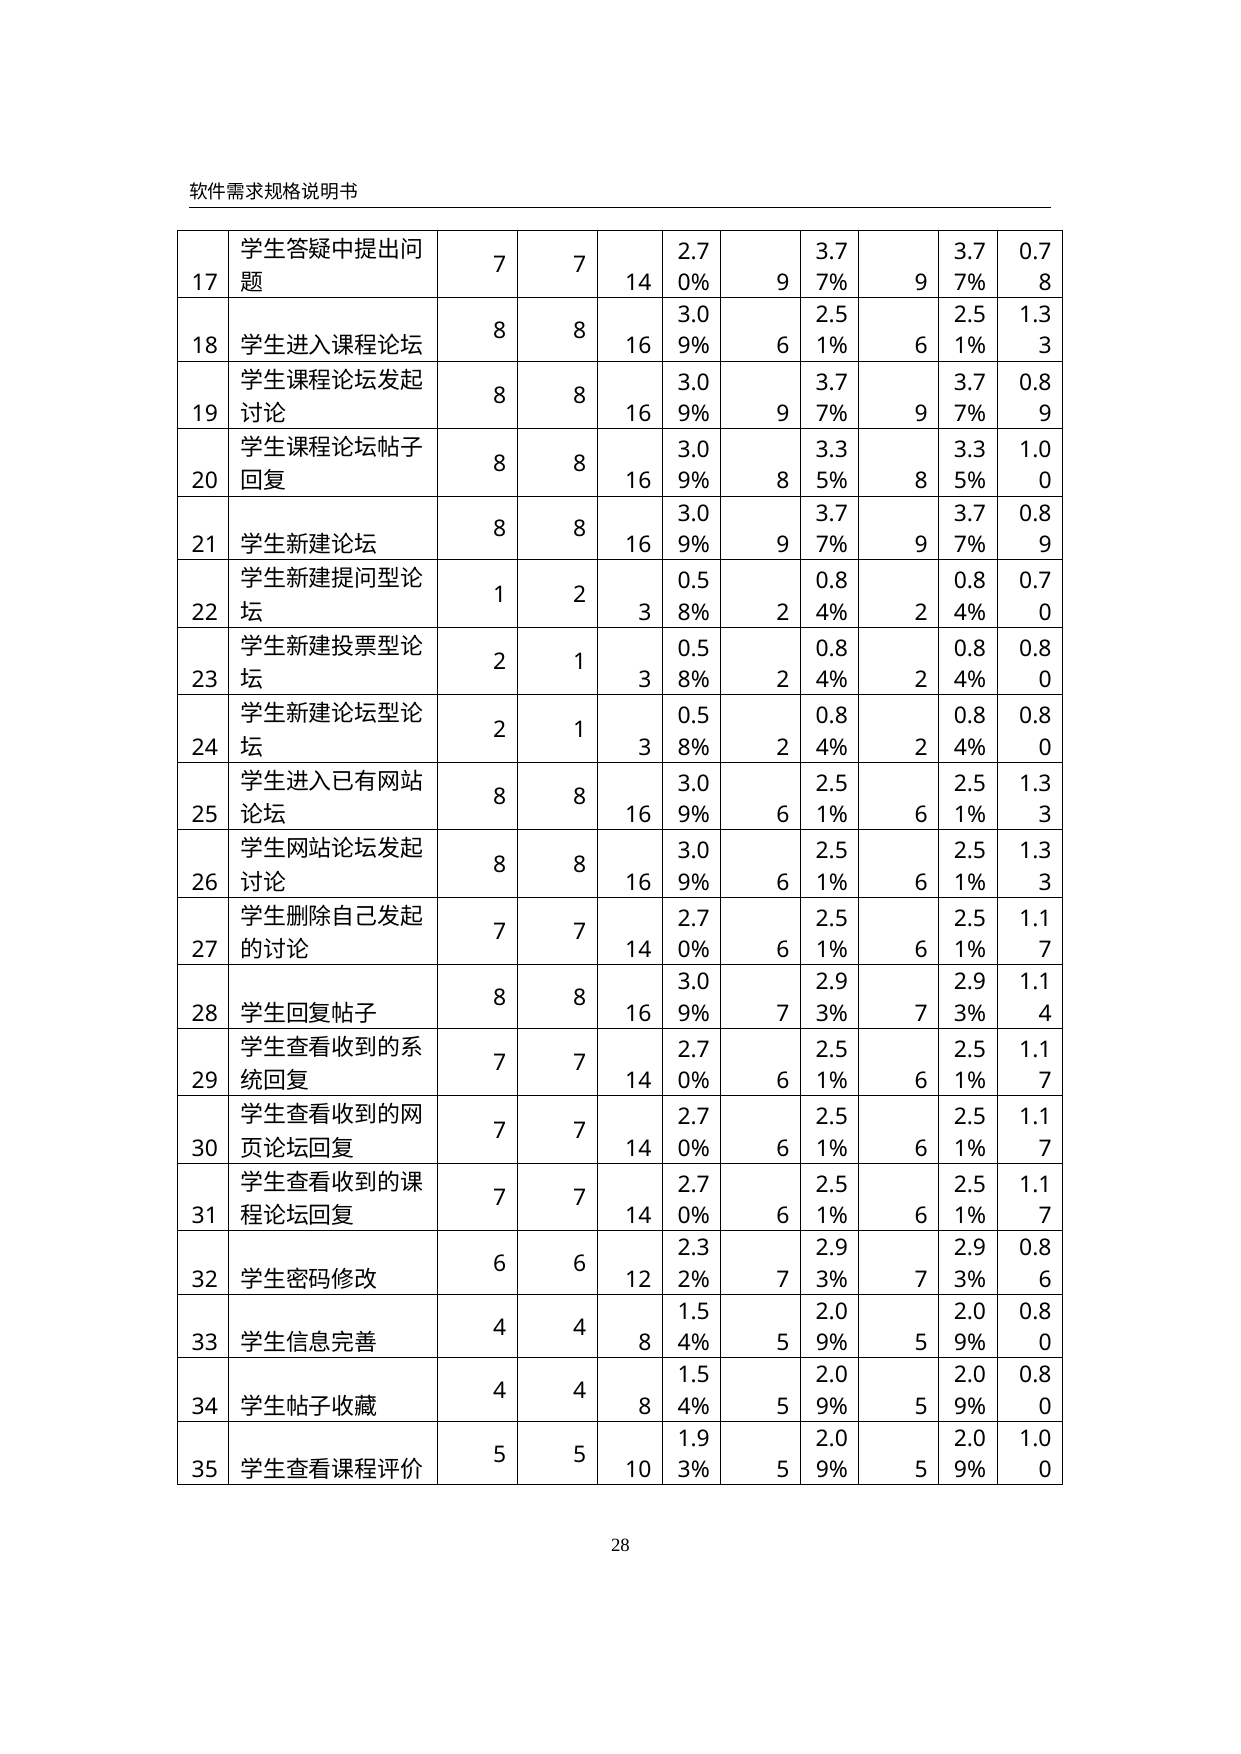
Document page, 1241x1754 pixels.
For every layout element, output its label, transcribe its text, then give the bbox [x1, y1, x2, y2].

table_cell 1.17 [998, 1029, 1062, 1095]
table_cell 6 [721, 1096, 800, 1163]
table_cell 7 [721, 1231, 800, 1294]
table_cell 2.09% [801, 1358, 858, 1421]
table_cell 0.84% [939, 695, 997, 762]
table_cell 8 [438, 362, 517, 428]
table_cell 4 [518, 1295, 597, 1357]
table_cell 0.89 [998, 497, 1062, 559]
table_cell 8 [438, 965, 517, 1028]
table_cell 0.80 [998, 628, 1062, 694]
table_cell 1.17 [998, 898, 1062, 964]
table_cell 2 [721, 560, 800, 627]
table_cell 3.77% [939, 362, 997, 428]
table_cell 0.84% [939, 560, 997, 627]
table_cell 8 [518, 830, 597, 897]
table_cell 2 [859, 560, 938, 627]
table_cell 16 [598, 362, 662, 428]
table_cell 21 [178, 497, 228, 559]
table_cell 3.77% [801, 497, 858, 559]
table_cell 5 [859, 1295, 938, 1357]
table_cell 学生新建投票型论坛 [229, 628, 437, 694]
table_cell 0.80 [998, 1295, 1062, 1357]
table_cell 9 [859, 497, 938, 559]
table_cell 学生密码修改 [229, 1231, 437, 1294]
table_cell 6 [518, 1231, 597, 1294]
table_cell 6 [721, 898, 800, 964]
table_cell 32 [178, 1231, 228, 1294]
table_cell 1.00 [998, 1422, 1062, 1484]
table_cell 6 [859, 1096, 938, 1163]
table_cell 14 [598, 1096, 662, 1163]
table_cell 3.77% [939, 497, 997, 559]
table_cell 3 [598, 695, 662, 762]
table_cell 0.58% [663, 695, 720, 762]
table_cell 14 [598, 1029, 662, 1095]
table_cell 4 [438, 1295, 517, 1357]
table_cell 1 [438, 560, 517, 627]
table_cell 8 [518, 429, 597, 496]
table_cell 0.80 [998, 1358, 1062, 1421]
table_cell 0.70 [998, 560, 1062, 627]
table_cell 1.54% [663, 1295, 720, 1357]
table_cell 5 [721, 1295, 800, 1357]
table_cell 2.51% [939, 1096, 997, 1163]
table_cell 0.58% [663, 560, 720, 627]
table_cell 学生进入课程论坛 [229, 298, 437, 361]
table_cell 2.51% [801, 830, 858, 897]
table_cell 7 [518, 231, 597, 297]
table_cell 5 [438, 1422, 517, 1484]
table_cell 7 [438, 1164, 517, 1230]
table_cell 2 [721, 628, 800, 694]
table_cell 学生帖子收藏 [229, 1358, 437, 1421]
table_cell 2.70% [663, 231, 720, 297]
table_cell 2 [859, 628, 938, 694]
table_cell 学生查看收到的网页论坛回复 [229, 1096, 437, 1163]
table_cell 3.09% [663, 429, 720, 496]
table_cell 8 [859, 429, 938, 496]
table_cell 4 [518, 1358, 597, 1421]
table_cell 1 [518, 695, 597, 762]
table_cell 学生新建论坛 [229, 497, 437, 559]
table_cell 8 [518, 763, 597, 829]
table_cell 6 [859, 898, 938, 964]
table_cell 19 [178, 362, 228, 428]
table_cell 2.09% [939, 1358, 997, 1421]
table_cell 2.51% [939, 898, 997, 964]
table_cell 7 [859, 1231, 938, 1294]
table_cell 1.93% [663, 1422, 720, 1484]
table_cell 26 [178, 830, 228, 897]
table_cell 8 [721, 429, 800, 496]
table_cell 9 [859, 231, 938, 297]
table_cell 2.93% [801, 1231, 858, 1294]
table_cell 24 [178, 695, 228, 762]
table_cell 2.51% [801, 1029, 858, 1095]
table_cell 5 [721, 1358, 800, 1421]
table_cell 9 [721, 497, 800, 559]
table_cell 学生回复帖子 [229, 965, 437, 1028]
table_cell 16 [598, 298, 662, 361]
table_cell 2.70% [663, 1029, 720, 1095]
table_cell 学生查看收到的系统回复 [229, 1029, 437, 1095]
table_cell 5 [859, 1358, 938, 1421]
table_cell 1.14 [998, 965, 1062, 1028]
table_cell 0.58% [663, 628, 720, 694]
table_cell 8 [598, 1358, 662, 1421]
table_cell 3.77% [801, 231, 858, 297]
table_cell 0.84% [801, 695, 858, 762]
table_cell 1.54% [663, 1358, 720, 1421]
table_cell 3 [598, 560, 662, 627]
table_cell 8 [438, 429, 517, 496]
table_cell 2.70% [663, 898, 720, 964]
table_cell 2 [518, 560, 597, 627]
table_cell 3.09% [663, 830, 720, 897]
table_cell 8 [518, 497, 597, 559]
table_cell 6 [438, 1231, 517, 1294]
table_cell 2.09% [801, 1295, 858, 1357]
table_cell 6 [859, 830, 938, 897]
table_cell 17 [178, 231, 228, 297]
table_cell 14 [598, 231, 662, 297]
table_cell 2 [721, 695, 800, 762]
table_cell 7 [721, 965, 800, 1028]
table_cell 0.86 [998, 1231, 1062, 1294]
table_cell 7 [518, 1164, 597, 1230]
table_cell 3.09% [663, 497, 720, 559]
table_cell 6 [721, 763, 800, 829]
table_cell 16 [598, 763, 662, 829]
table_cell 学生课程论坛发起讨论 [229, 362, 437, 428]
table_cell 2.51% [801, 763, 858, 829]
table_cell 学生答疑中提出问题 [229, 231, 437, 297]
table_cell 7 [518, 1096, 597, 1163]
table_cell 0.84% [801, 628, 858, 694]
table_cell 3.35% [801, 429, 858, 496]
table_cell 27 [178, 898, 228, 964]
table_cell 6 [859, 1164, 938, 1230]
table_cell 2.70% [663, 1164, 720, 1230]
table_cell 1.33 [998, 298, 1062, 361]
table_cell 学生查看收到的课程论坛回复 [229, 1164, 437, 1230]
table_cell 1 [518, 628, 597, 694]
table_cell 16 [598, 965, 662, 1028]
table_cell 2.51% [939, 1029, 997, 1095]
table_cell 8 [438, 497, 517, 559]
table_cell 学生网站论坛发起讨论 [229, 830, 437, 897]
table_cell 5 [721, 1422, 800, 1484]
table_cell 8 [438, 763, 517, 829]
table_cell 2.93% [939, 965, 997, 1028]
table_cell 7 [518, 1029, 597, 1095]
table_cell 3 [598, 628, 662, 694]
table_cell 23 [178, 628, 228, 694]
table_cell 2.51% [939, 1164, 997, 1230]
table_cell 3.35% [939, 429, 997, 496]
table_cell 9 [859, 362, 938, 428]
table_cell 3.77% [801, 362, 858, 428]
table_cell 8 [518, 965, 597, 1028]
table_cell 0.78 [998, 231, 1062, 297]
table_cell 10 [598, 1422, 662, 1484]
table_cell 6 [721, 1164, 800, 1230]
table_cell 14 [598, 1164, 662, 1230]
table_cell 12 [598, 1231, 662, 1294]
table_cell 7 [859, 965, 938, 1028]
table_cell 7 [438, 231, 517, 297]
table_cell 2.32% [663, 1231, 720, 1294]
table_cell 学生信息完善 [229, 1295, 437, 1357]
table_cell 学生新建提问型论坛 [229, 560, 437, 627]
table_cell 学生课程论坛帖子回复 [229, 429, 437, 496]
table_cell 0.84% [939, 628, 997, 694]
table_cell 2 [438, 695, 517, 762]
table_cell 学生查看课程评价 [229, 1422, 437, 1484]
table_cell 6 [721, 1029, 800, 1095]
table_cell 2.51% [801, 898, 858, 964]
table_cell 9 [721, 362, 800, 428]
table_cell 16 [598, 497, 662, 559]
table_cell 学生新建论坛型论坛 [229, 695, 437, 762]
table_cell 33 [178, 1295, 228, 1357]
table_cell 8 [438, 830, 517, 897]
table_cell 34 [178, 1358, 228, 1421]
table_cell 2.51% [939, 763, 997, 829]
table_cell 2.93% [939, 1231, 997, 1294]
table_cell 2.70% [663, 1096, 720, 1163]
table_cell 6 [859, 763, 938, 829]
table_cell 0.80 [998, 695, 1062, 762]
table_cell 31 [178, 1164, 228, 1230]
table_cell 2.51% [801, 298, 858, 361]
table_cell 3.09% [663, 763, 720, 829]
table_cell 8 [438, 298, 517, 361]
table_cell 2 [438, 628, 517, 694]
table_cell 35 [178, 1422, 228, 1484]
table_cell 28 [178, 965, 228, 1028]
table_cell 14 [598, 898, 662, 964]
table_cell 7 [438, 1096, 517, 1163]
table_cell 2.51% [801, 1164, 858, 1230]
table_cell 3.09% [663, 965, 720, 1028]
table_cell 2.09% [939, 1422, 997, 1484]
table_cell 25 [178, 763, 228, 829]
table_cell 2.09% [801, 1422, 858, 1484]
table_cell 8 [598, 1295, 662, 1357]
table_cell 1.17 [998, 1096, 1062, 1163]
table_cell 6 [721, 298, 800, 361]
table_cell 1.33 [998, 830, 1062, 897]
table_cell 3.09% [663, 298, 720, 361]
table_cell 0.89 [998, 362, 1062, 428]
table_cell 20 [178, 429, 228, 496]
table_cell 2 [859, 695, 938, 762]
table_cell 29 [178, 1029, 228, 1095]
table_cell 8 [518, 298, 597, 361]
table_cell 3.09% [663, 362, 720, 428]
table_cell 7 [438, 898, 517, 964]
table_cell 1.33 [998, 763, 1062, 829]
table_cell 5 [518, 1422, 597, 1484]
table_cell 7 [438, 1029, 517, 1095]
table_cell 9 [721, 231, 800, 297]
table_cell 2.93% [801, 965, 858, 1028]
table_cell 5 [859, 1422, 938, 1484]
table_cell 1.00 [998, 429, 1062, 496]
table_cell 16 [598, 429, 662, 496]
table_cell 22 [178, 560, 228, 627]
table_cell 0.84% [801, 560, 858, 627]
table_cell 18 [178, 298, 228, 361]
table_cell 学生进入已有网站论坛 [229, 763, 437, 829]
table_cell 6 [721, 830, 800, 897]
table_cell 7 [518, 898, 597, 964]
table_cell 30 [178, 1096, 228, 1163]
table_cell 2.51% [939, 298, 997, 361]
table_cell 3.77% [939, 231, 997, 297]
table_cell 2.51% [801, 1096, 858, 1163]
table_cell 2.51% [939, 830, 997, 897]
table_cell 16 [598, 830, 662, 897]
table_cell 2.09% [939, 1295, 997, 1357]
table_cell 1.17 [998, 1164, 1062, 1230]
table_cell 6 [859, 1029, 938, 1095]
table_cell 8 [518, 362, 597, 428]
table_cell 4 [438, 1358, 517, 1421]
table_cell 学生删除自己发起的讨论 [229, 898, 437, 964]
table_cell 6 [859, 298, 938, 361]
